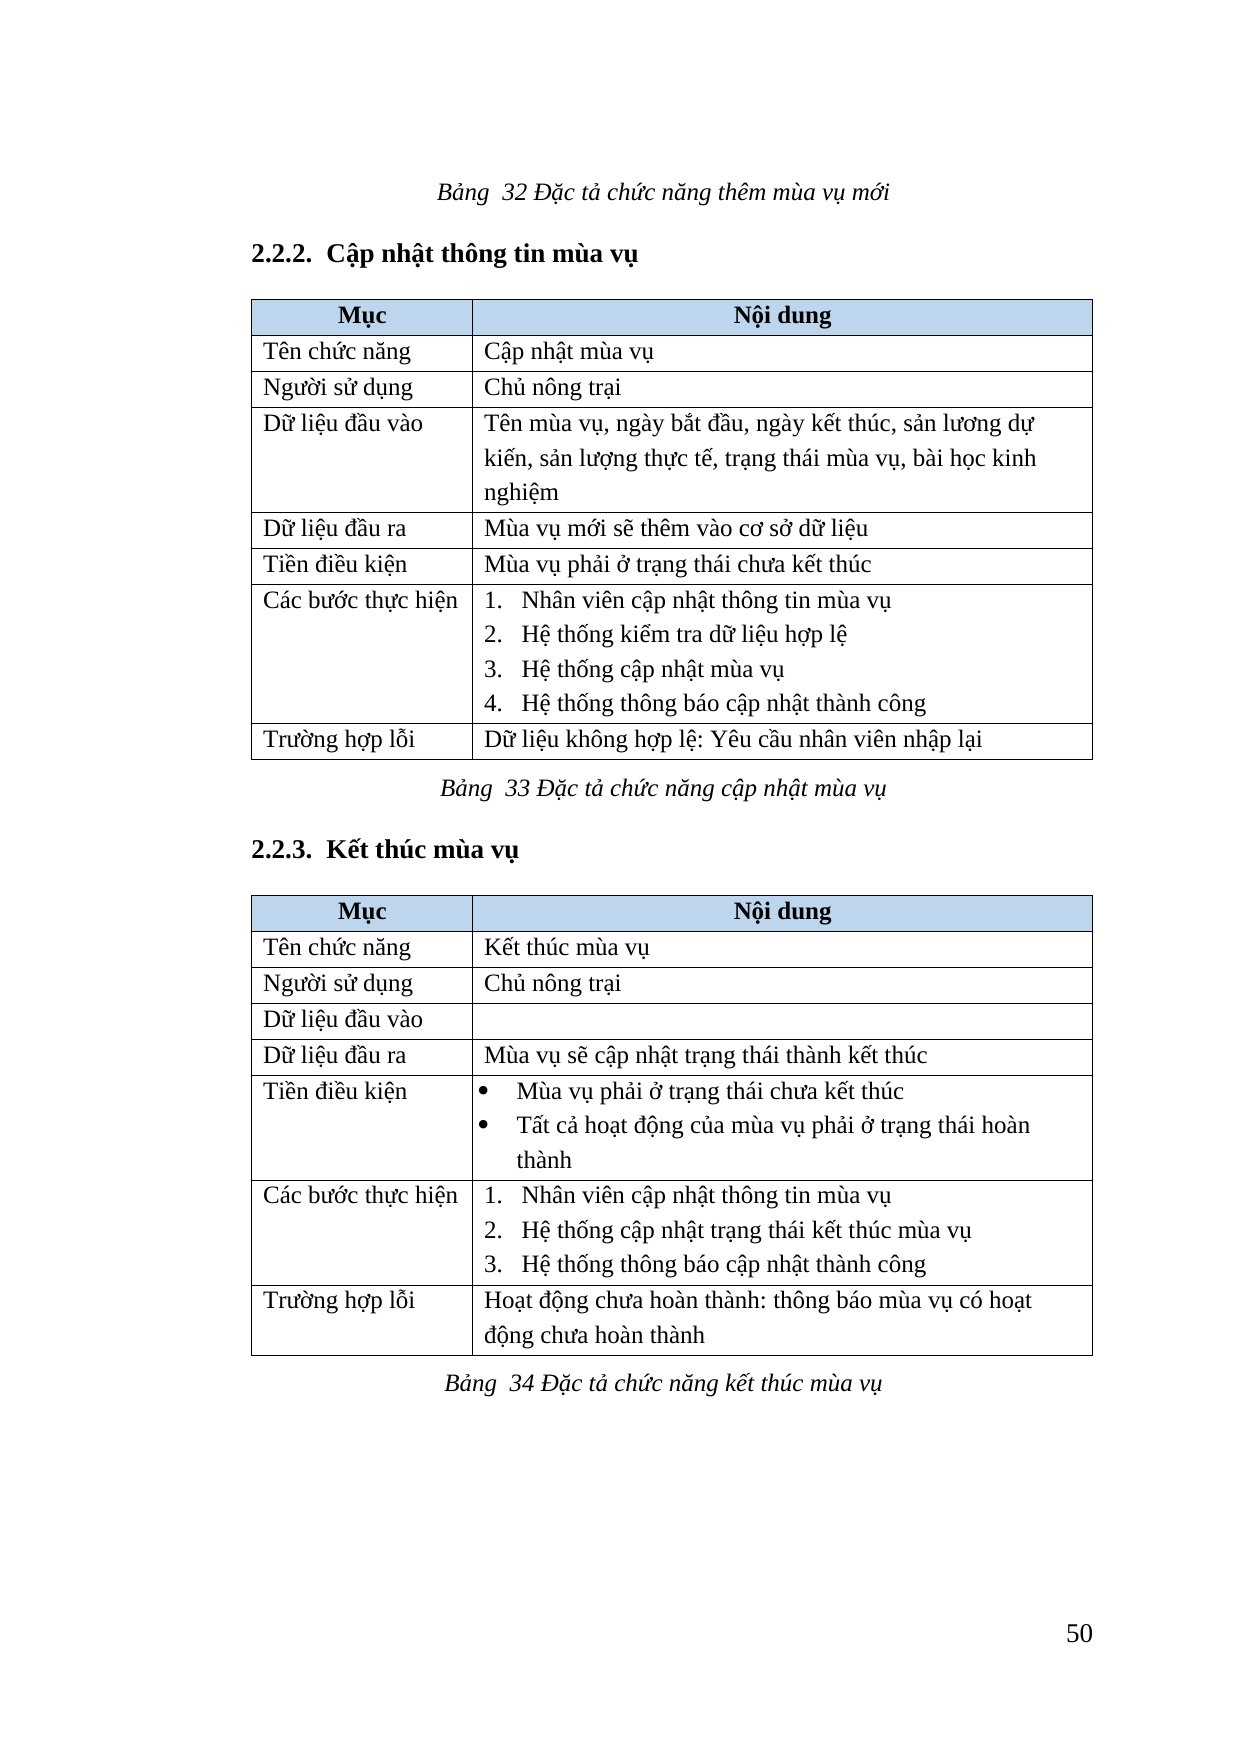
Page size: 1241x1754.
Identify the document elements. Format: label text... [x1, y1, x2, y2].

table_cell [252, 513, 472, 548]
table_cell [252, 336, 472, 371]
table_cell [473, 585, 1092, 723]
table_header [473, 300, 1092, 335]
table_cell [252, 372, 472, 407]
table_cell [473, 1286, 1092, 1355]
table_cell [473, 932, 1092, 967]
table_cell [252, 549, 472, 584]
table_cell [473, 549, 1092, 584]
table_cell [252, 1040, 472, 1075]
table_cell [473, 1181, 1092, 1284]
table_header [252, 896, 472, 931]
subtitle Kết thúc mùa vụ [251, 833, 1093, 864]
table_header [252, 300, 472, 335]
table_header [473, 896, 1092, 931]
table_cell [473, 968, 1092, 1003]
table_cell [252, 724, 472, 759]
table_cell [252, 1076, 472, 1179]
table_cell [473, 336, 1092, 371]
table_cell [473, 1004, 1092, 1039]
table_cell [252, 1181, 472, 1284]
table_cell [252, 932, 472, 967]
subtitle Cập nhật thông tin mùa vụ [251, 237, 1093, 268]
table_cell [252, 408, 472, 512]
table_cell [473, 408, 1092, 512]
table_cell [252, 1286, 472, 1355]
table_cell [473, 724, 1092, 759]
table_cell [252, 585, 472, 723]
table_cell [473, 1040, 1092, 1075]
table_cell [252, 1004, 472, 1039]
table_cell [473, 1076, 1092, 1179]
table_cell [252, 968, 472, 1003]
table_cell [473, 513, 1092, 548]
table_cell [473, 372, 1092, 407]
